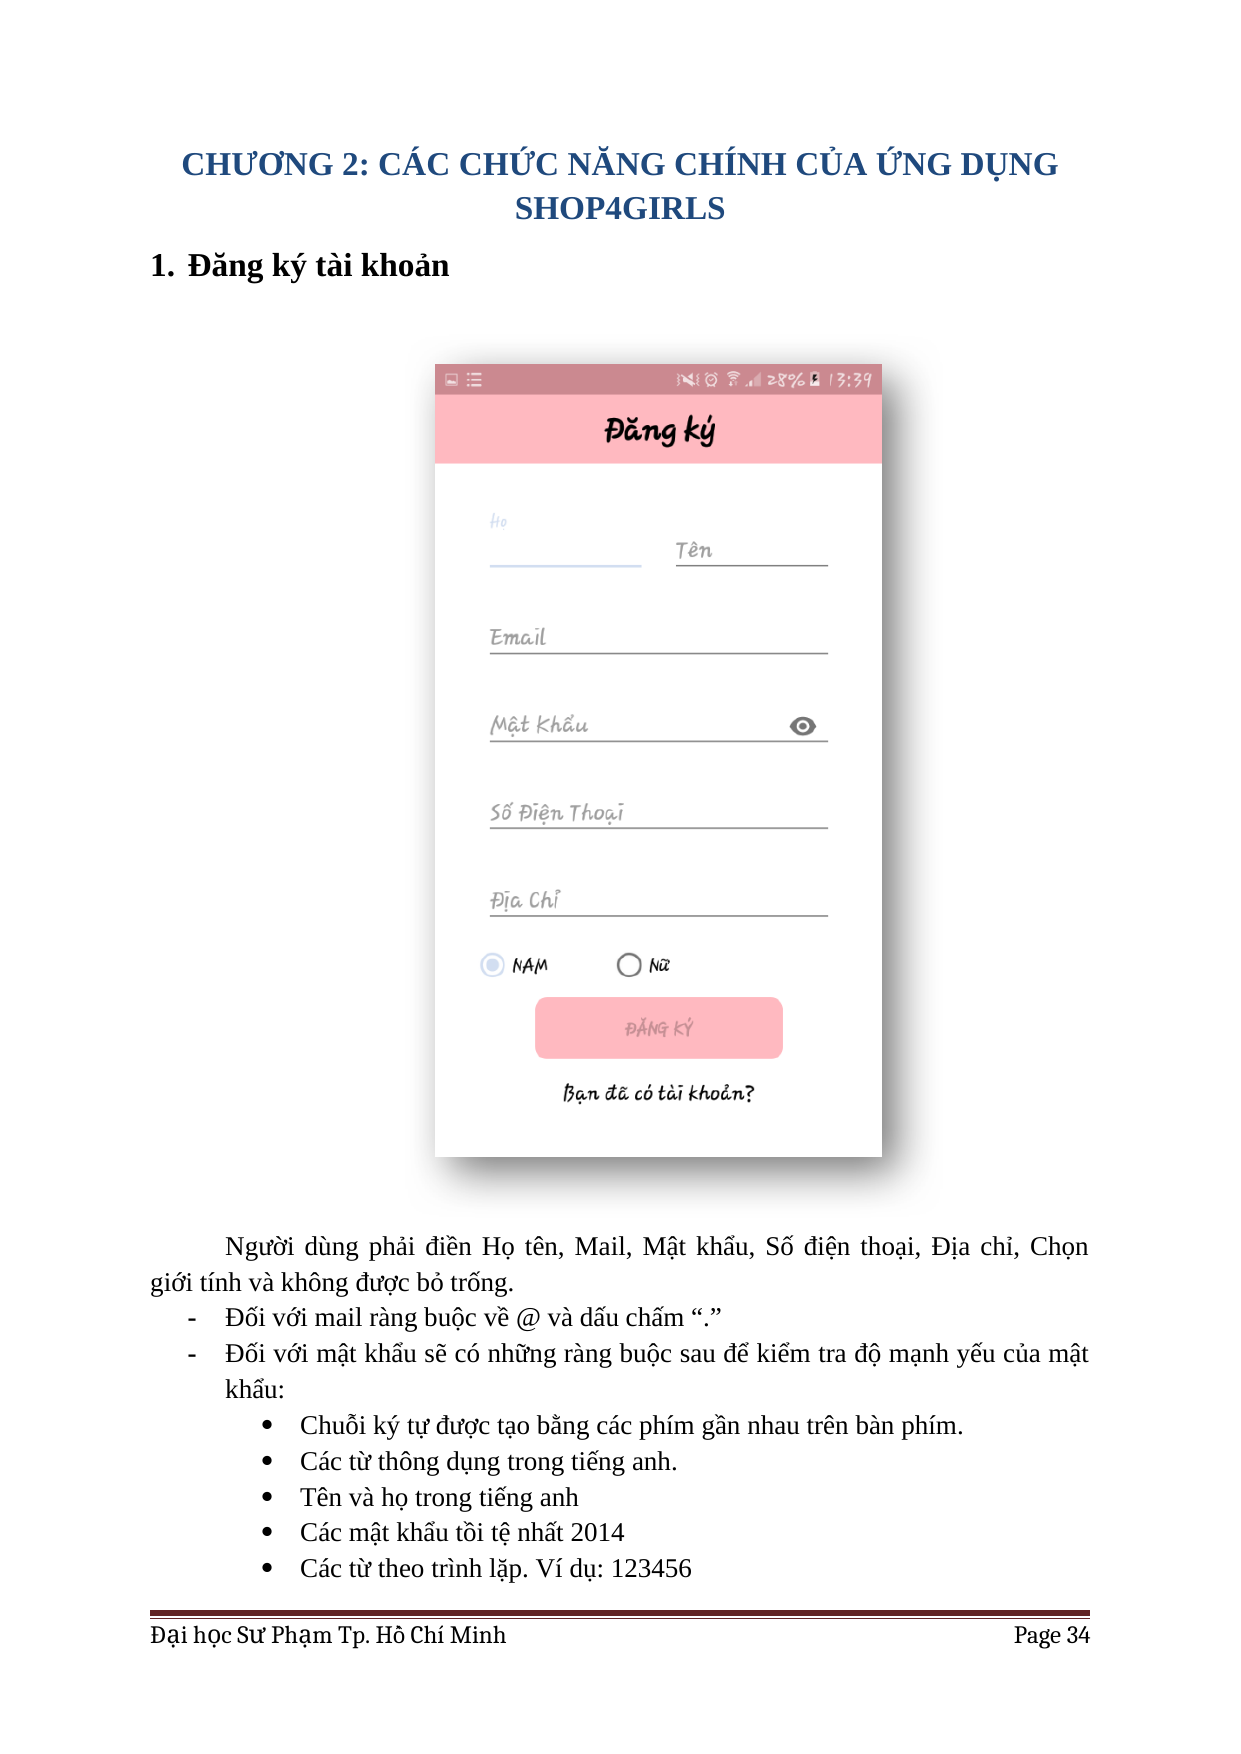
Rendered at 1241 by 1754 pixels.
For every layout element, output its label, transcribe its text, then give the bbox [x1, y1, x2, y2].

list Chuỗi ký tự được tạo bằng các phím gần nhau trên bàn phím. [262, 1409, 1090, 1440]
picture [435, 364, 882, 1157]
subtitle CHƯƠNG 2: CÁC CHỨC NĂNG CHÍNH CỦA ỨNG DỤNG SHOP4GIRLS [150, 144, 1090, 227]
list Người dùng phải điền Họ tên, Mail, Mật khẩu, Số điện thoại, Địa chỉ, Chọn giới tính và không được bỏ trống. [150, 1230, 1090, 1297]
list Các từ theo trình lặp. Ví dụ: 123456 [262, 1552, 1090, 1584]
list Các từ thông dụng trong tiếng anh. [262, 1445, 1090, 1476]
list Đối với mật khẩu sẽ có những ràng buộc sau để kiểm tra độ mạnh yếu của mật khẩu: [187, 1337, 1090, 1404]
list Tên và họ trong tiếng anh [262, 1481, 1090, 1512]
list Các mật khẩu tồi tệ nhất 2014 [262, 1517, 1090, 1548]
subtitle Đăng ký tài khoản [150, 245, 1090, 283]
list Đối với mail ràng buộc về @ và dấu chấm “.” [187, 1302, 1090, 1333]
